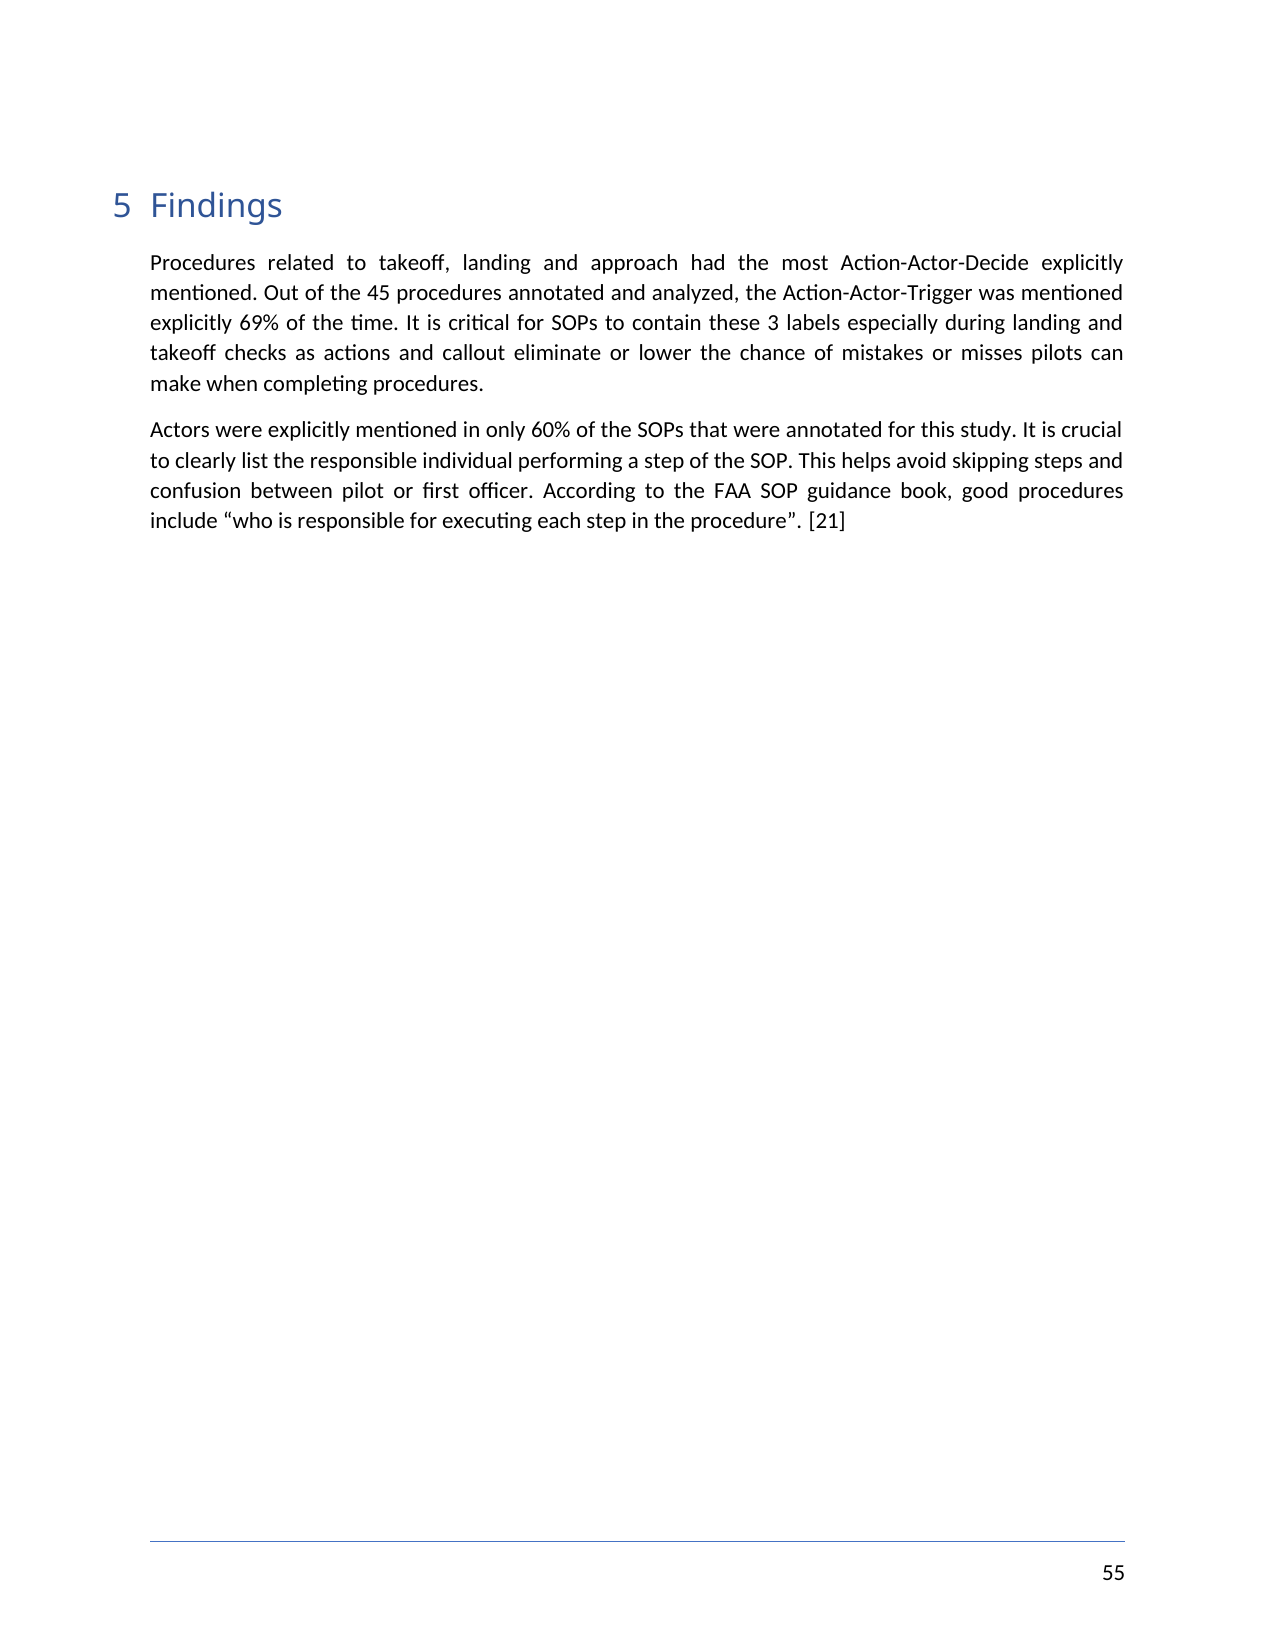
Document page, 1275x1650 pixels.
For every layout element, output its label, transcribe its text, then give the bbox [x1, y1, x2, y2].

subtitle Findings [112, 182, 1125, 228]
text Actors were explicitly mentioned in only 60% of the SOPs that were annotated for this study. It is crucial to clearly list the responsible individual performing a step of the SOP. This helps avoid skipping steps and confusion between pilot or first officer. According to the FAA SOP guidance book, good procedures include “who is responsible for executing each step in the procedure”. [150, 416, 1125, 534]
text Procedures related to takeoff, landing and approach had the most Action-Actor-Decide explicitly mentioned. Out of the 45 procedures annotated and analyzed, the Action-Actor-Trigger was mentioned explicitly 69% of the time. It is critical for SOPs to contain these 3 labels especially during landing and takeoff checks as actions and callout eliminate or lower the chance of mistakes or misses pilots can make when completing procedures. [150, 248, 1125, 397]
